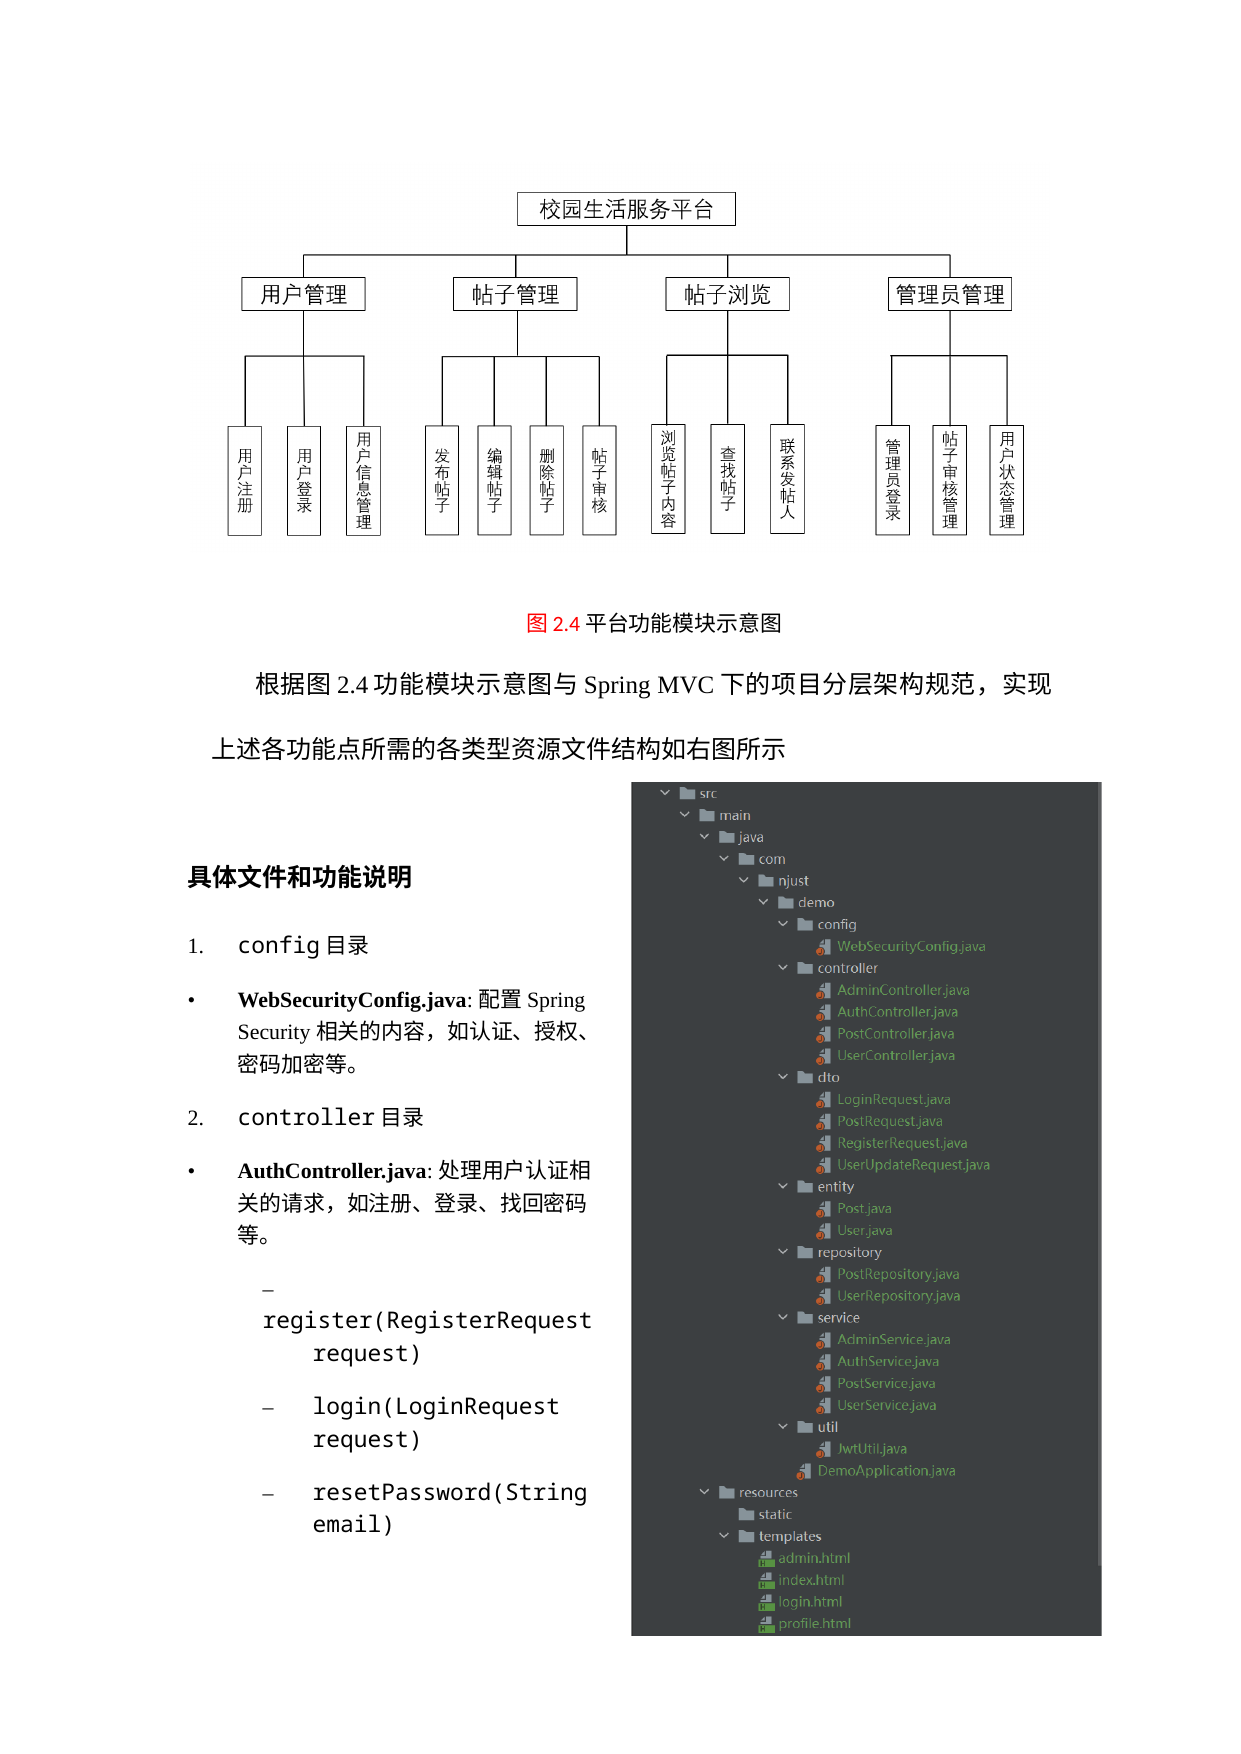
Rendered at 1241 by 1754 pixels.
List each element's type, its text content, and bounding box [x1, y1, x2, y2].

list register(RegisterRequest request) [262, 1271, 631, 1369]
list controller 目录 [187, 1099, 631, 1132]
list AuthController.java: 处理用户认证相关的请求，如注册、登录、找回密码等。 [187, 1153, 631, 1250]
list config 目录 [187, 928, 631, 960]
list resetPassword(String email) [262, 1475, 631, 1540]
list login(LoginRequest request) [262, 1389, 631, 1454]
text 具体文件和功能说明 [187, 844, 631, 909]
text 根据图2.4功能模块示意图与Spring MVC下的项目分层架构规范，实现上述各功能点所需的各类型资源文件结构如右图所示 [211, 650, 1053, 780]
text 图2.4 平台功能模块示意图 [211, 605, 1053, 638]
picture [190, 162, 1051, 553]
list WebSecurityConfig.java: 配置 Spring Security 相关的内容，如认证、授权、密码加密等。 [187, 981, 631, 1079]
picture [631, 782, 1102, 1636]
